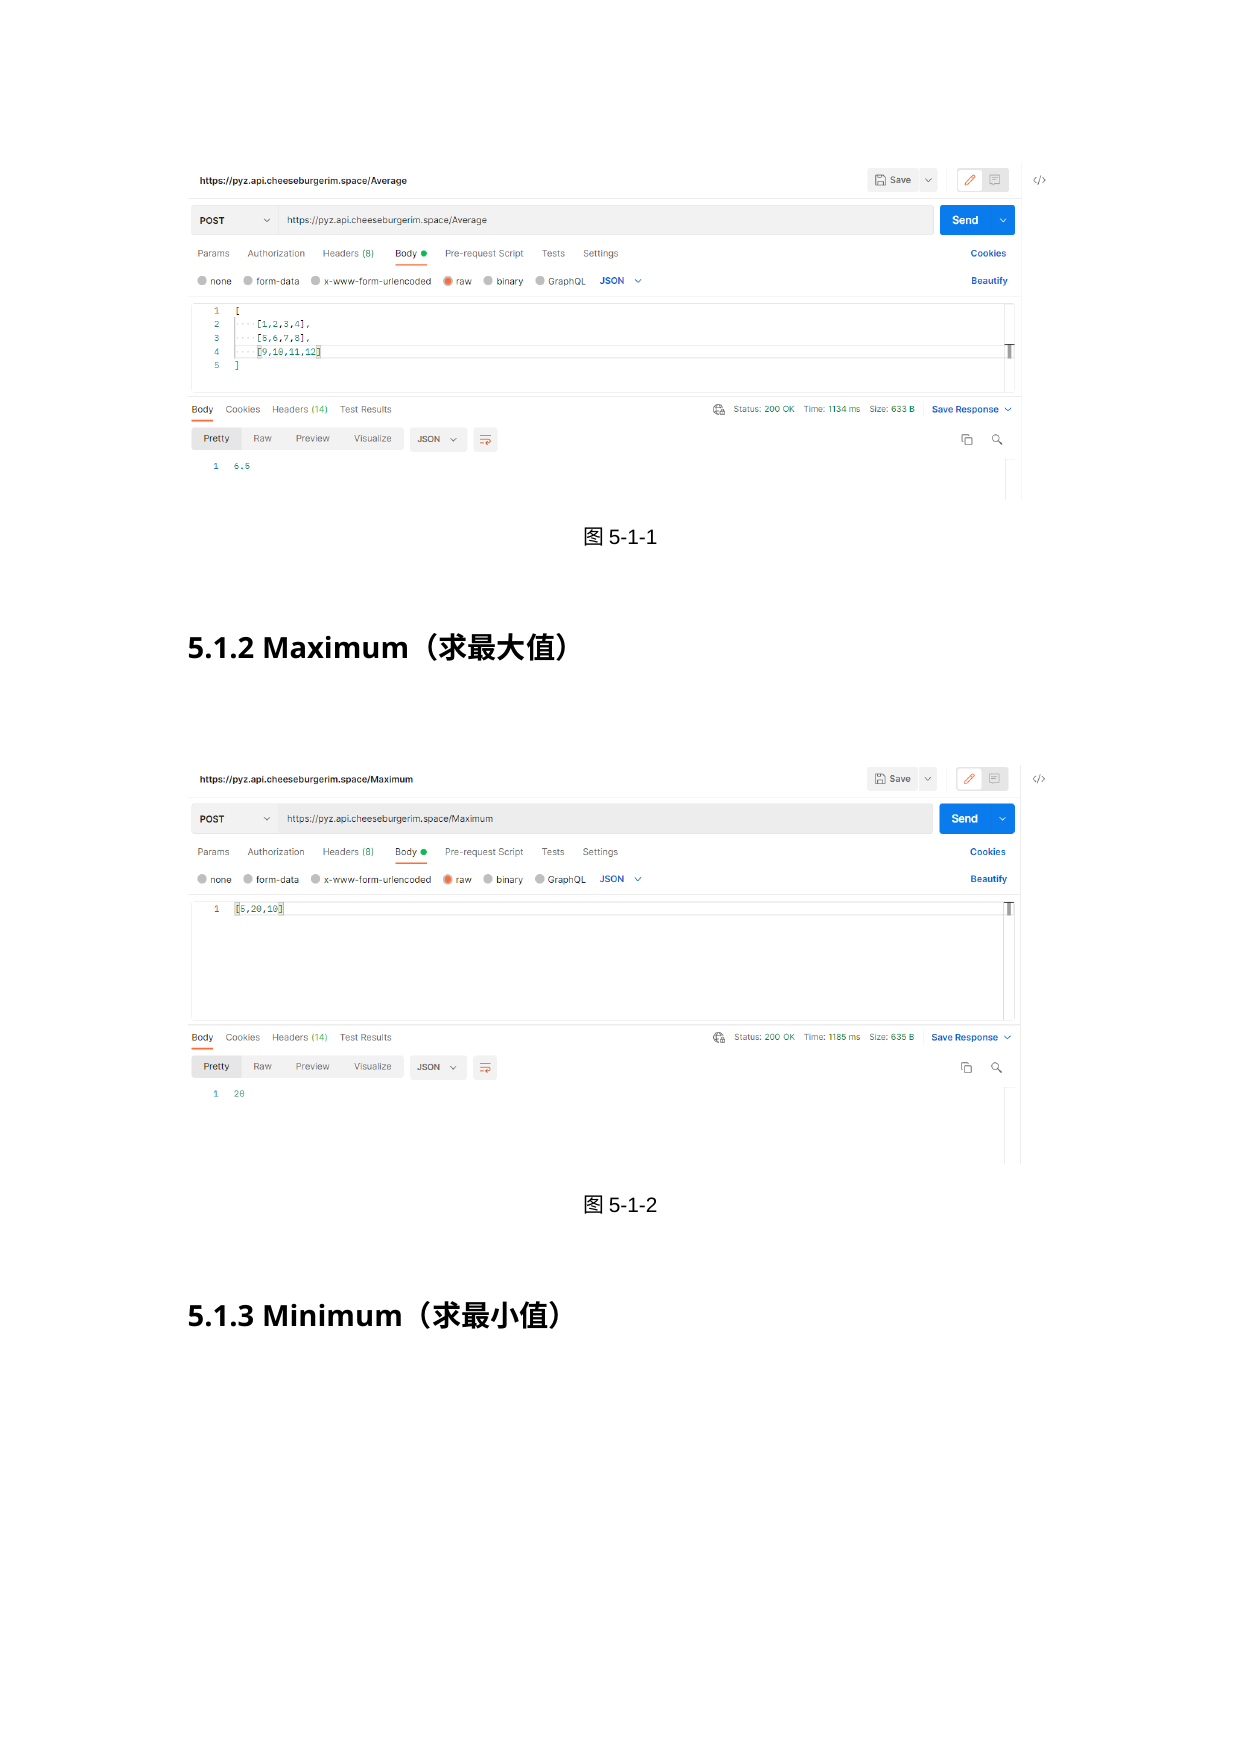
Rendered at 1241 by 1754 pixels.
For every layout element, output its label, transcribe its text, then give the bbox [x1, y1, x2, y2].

picture [187, 162, 1053, 500]
text 图 5-1-1 [187, 519, 1053, 552]
picture [187, 765, 1053, 1164]
subtitle 5.1.2 Maximum（求最大值） [187, 614, 1053, 679]
subtitle 5.1.3 Minimum（求最小值） [187, 1282, 1053, 1347]
text 图 5-1-2 [187, 1187, 1053, 1220]
